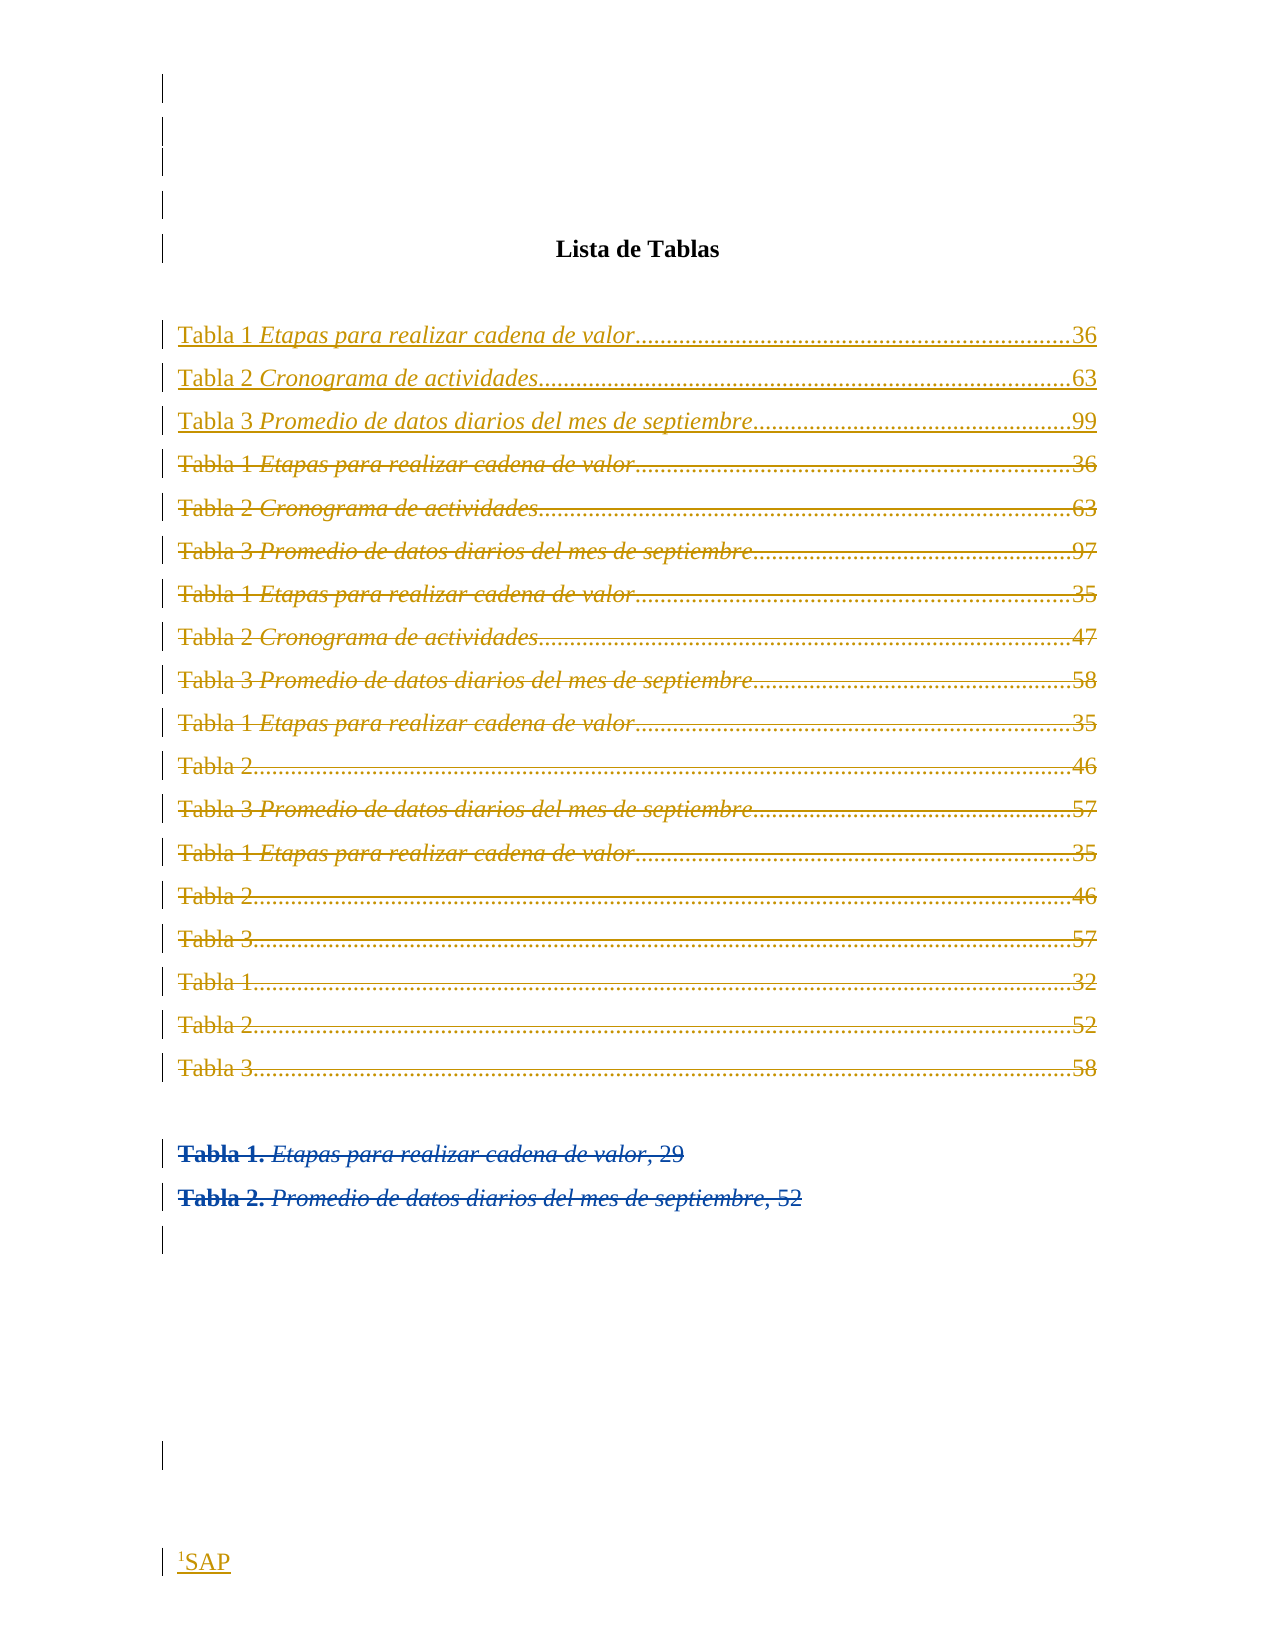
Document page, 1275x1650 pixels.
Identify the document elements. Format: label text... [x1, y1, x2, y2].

text Lista de Tablas [177, 234, 1098, 263]
